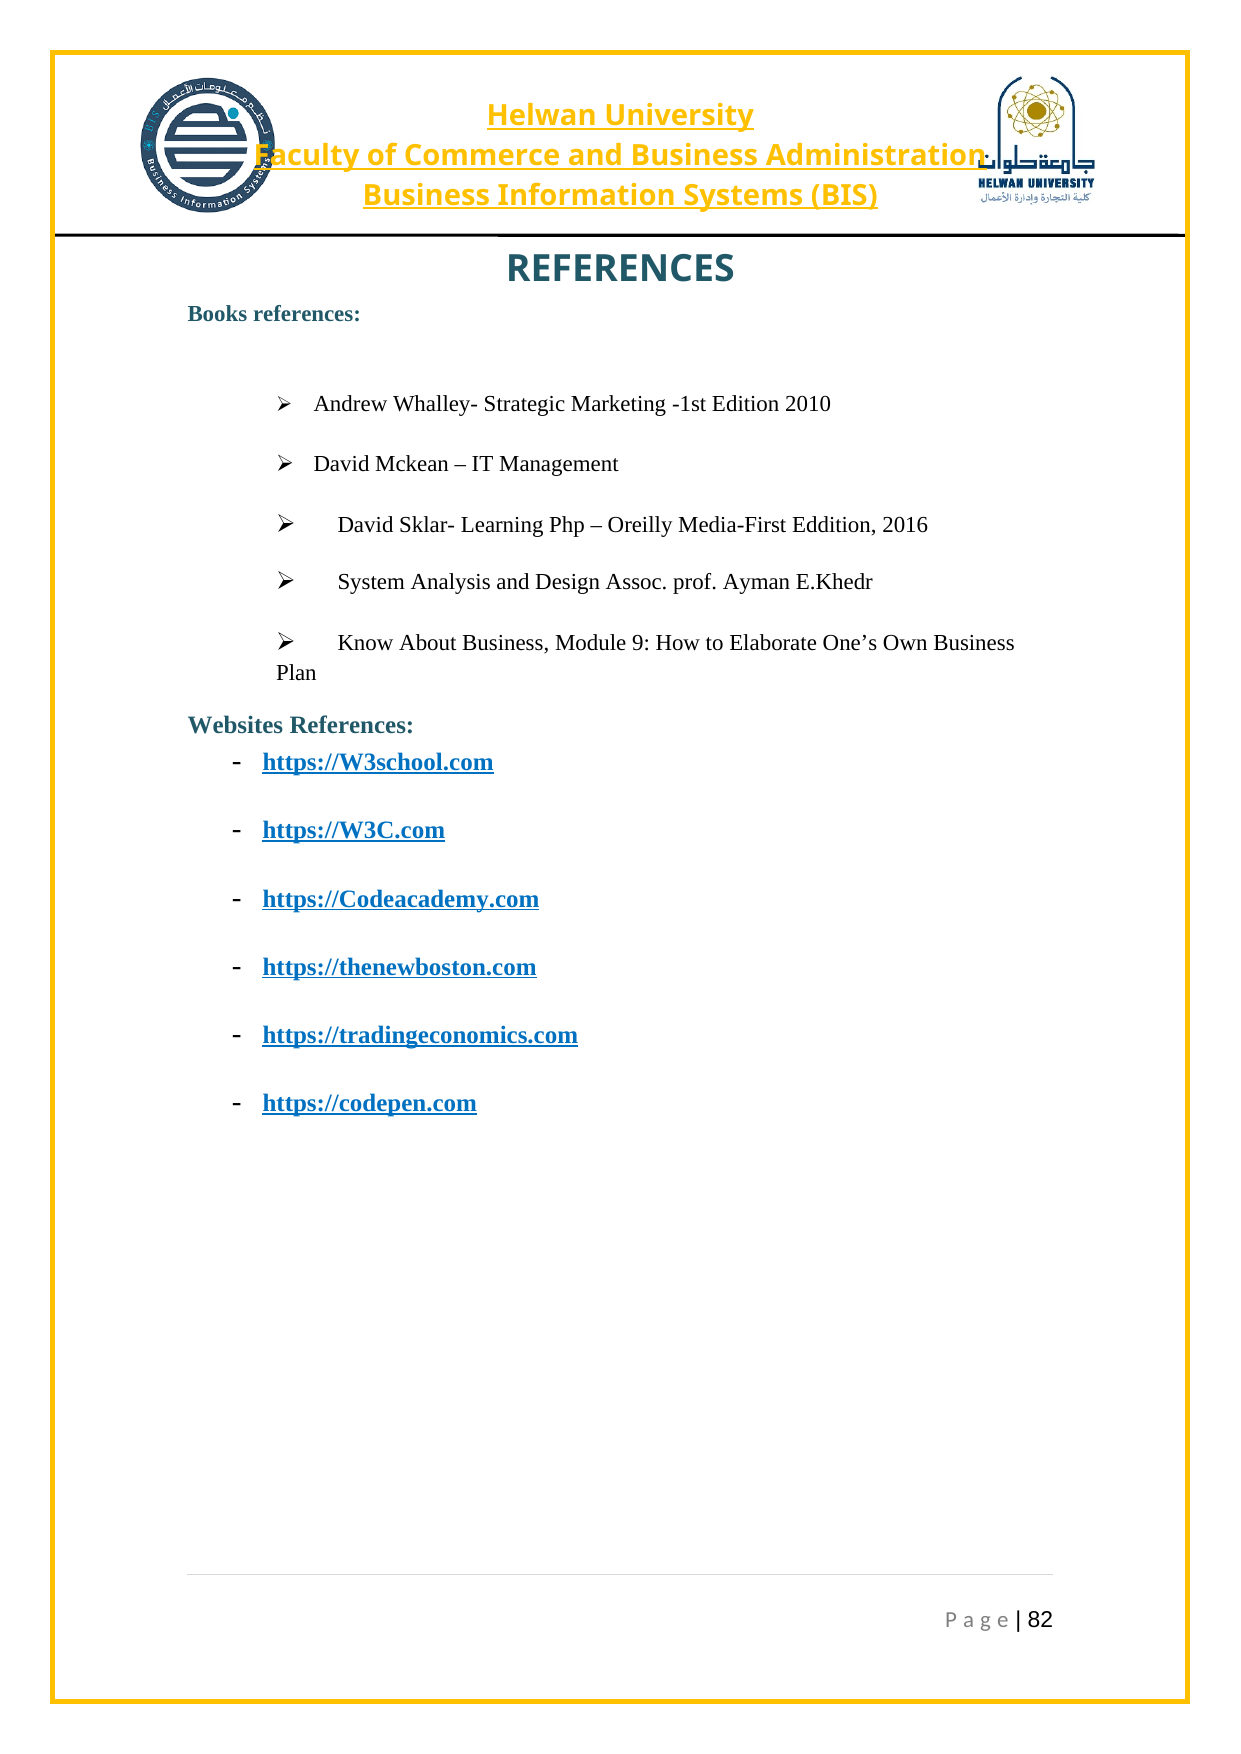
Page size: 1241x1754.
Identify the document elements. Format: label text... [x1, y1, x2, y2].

list https://codepen.com [232, 1084, 1053, 1118]
picture [975, 72, 1096, 205]
list https://tradingeconomics.com [232, 1016, 1053, 1050]
text Books references: [187, 300, 1053, 327]
list https://W3C.com [232, 811, 1053, 845]
list Know About Business, Module 9: How to Elaborate One’s Own Business Plan [276, 628, 1053, 686]
list https://Codeacademy.com [232, 880, 1053, 913]
list https://thenewboston.com [232, 948, 1053, 981]
list David Sklar- Learning Php – Oreilly Media-First Eddition, 2016 [276, 511, 1053, 538]
list https://W3school.com [232, 743, 1053, 777]
subtitle REFERENCES [187, 242, 1053, 293]
picture [132, 75, 282, 215]
subtitle Websites References: [187, 710, 1053, 739]
list Andrew Whalley- Strategic Marketing -1st Edition 2010 [276, 390, 1053, 417]
list David Mckean – IT Management [276, 451, 1053, 477]
list System Analysis and Design Assoc. prof. Ayman E.Khedr [276, 568, 1053, 594]
